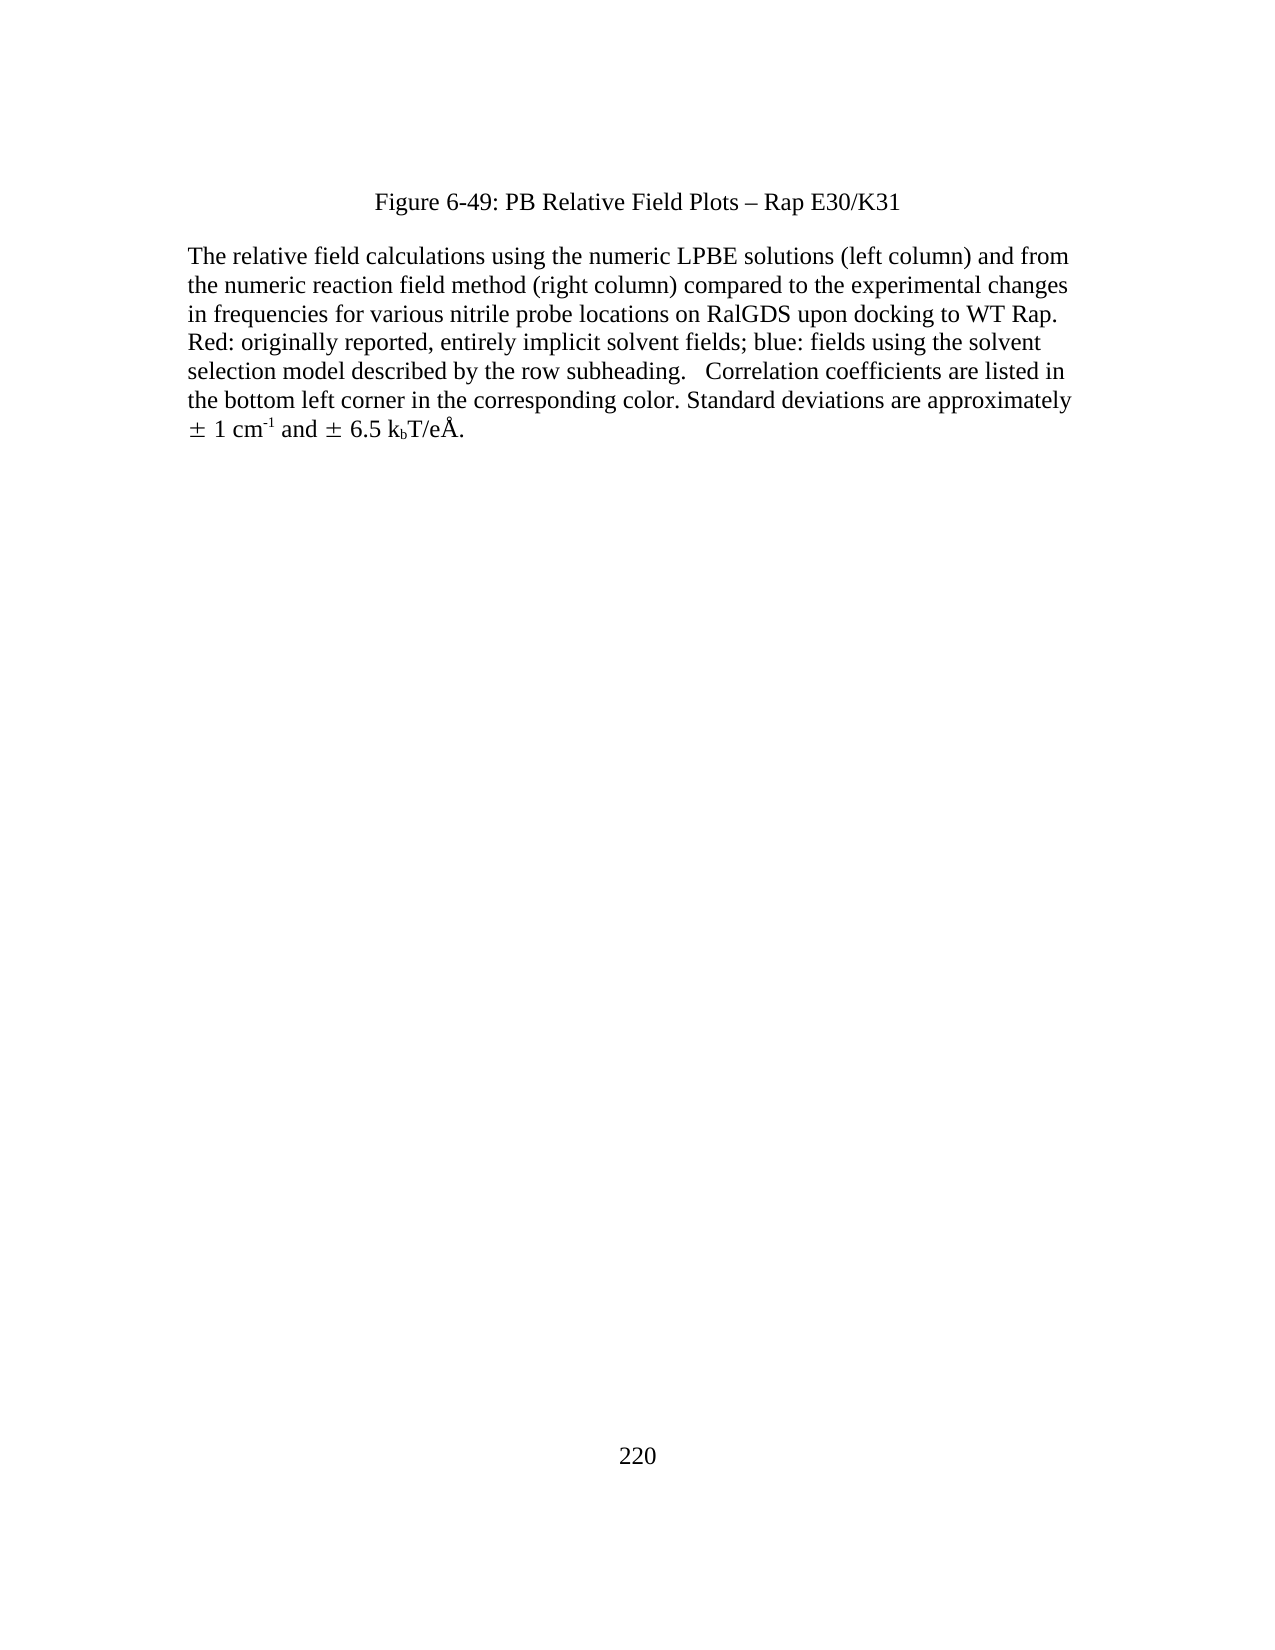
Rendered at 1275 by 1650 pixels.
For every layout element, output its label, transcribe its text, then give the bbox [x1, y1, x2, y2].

text The relative field calculations using the numeric LPBE solutions (left column) and from the numeric reaction field method (right column) compared to the experimental changes in frequencies for various nitrile probe locations on RalGDS upon docking to WT Rap. Red: originally reported, entirely implicit solvent fields; blue: fields using the solvent selection model described by the row subheading. Correlation coefficients are listed in the bottom left corner in the corresponding color. Standard deviations are approximately 1 cm-1 and 6.5 kbT/eÅ. [187, 241, 1087, 442]
